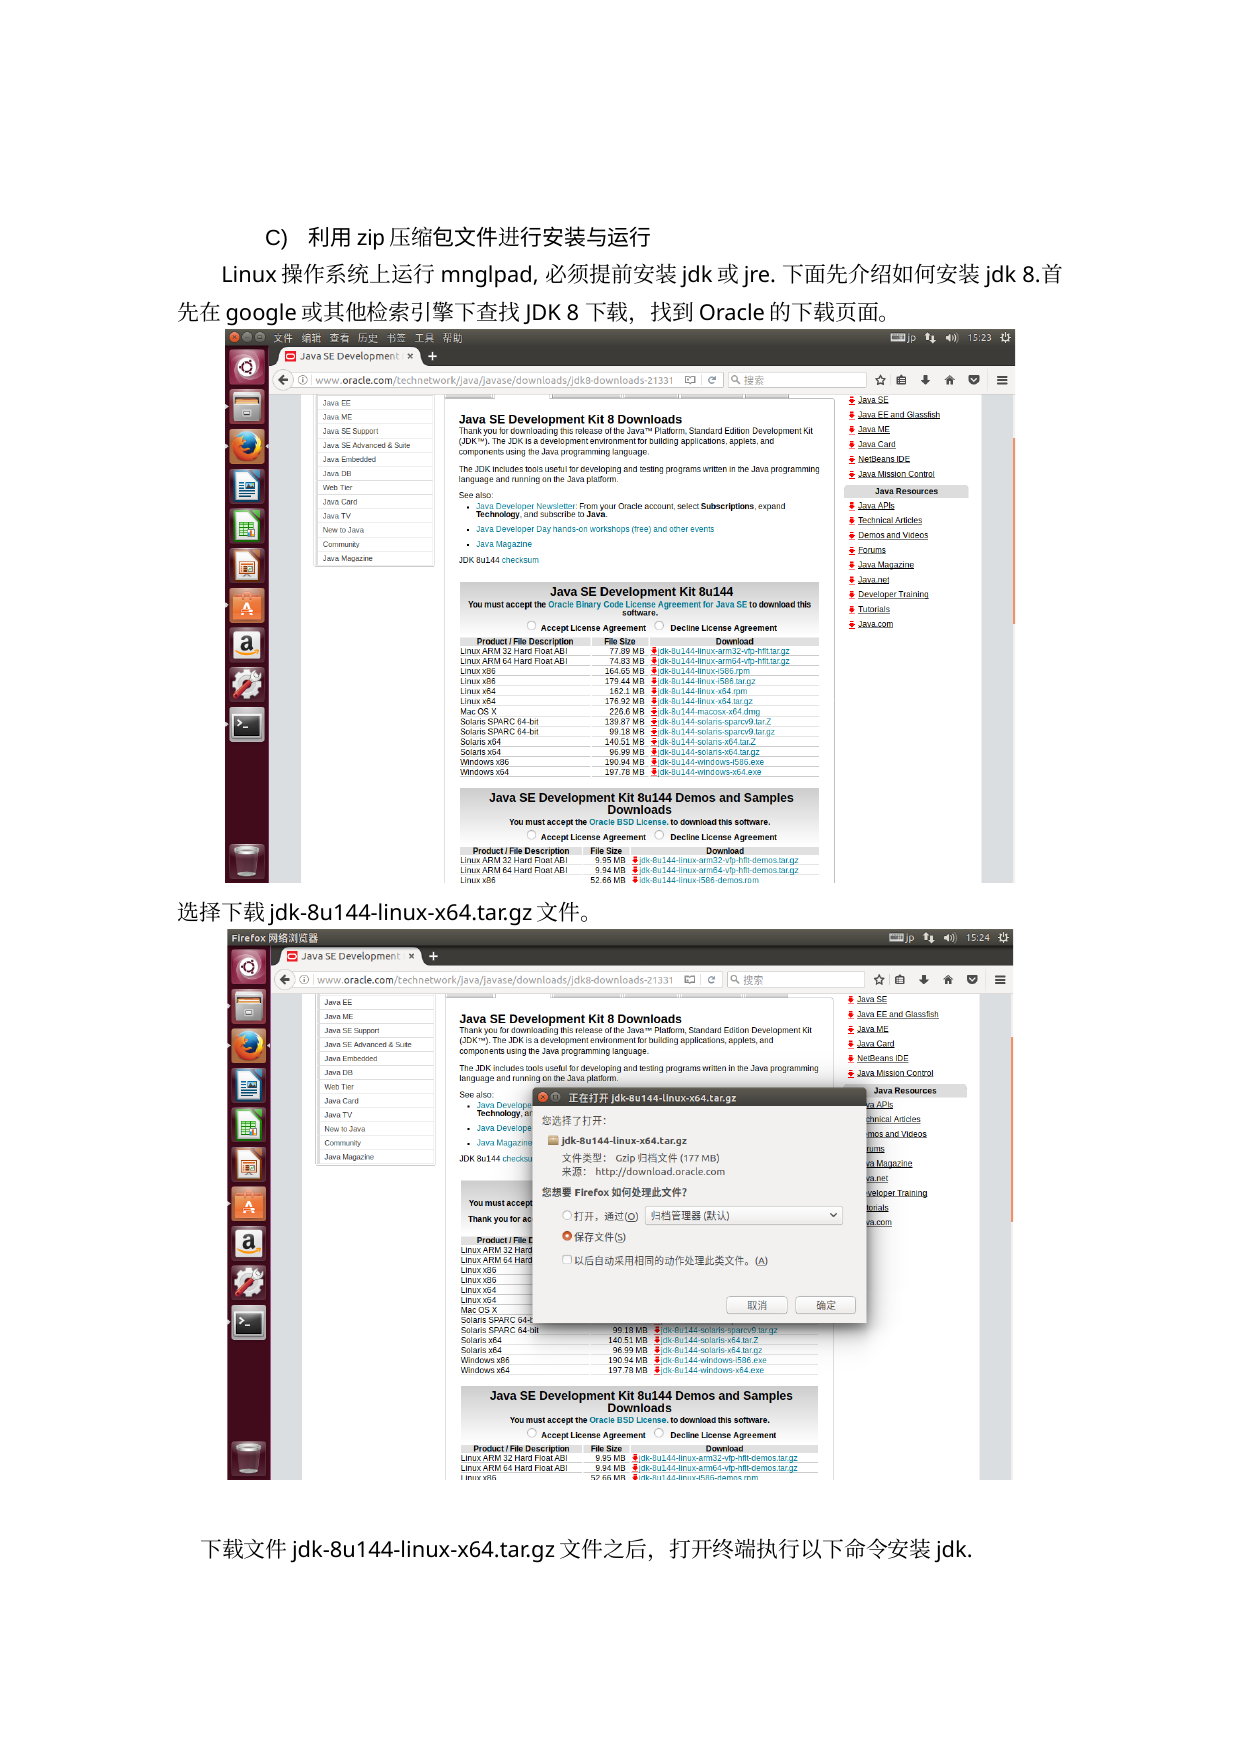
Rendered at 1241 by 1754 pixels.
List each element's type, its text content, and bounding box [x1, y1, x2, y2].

subtitle 利用zip压缩包文件进行安装与运行 [265, 217, 1063, 254]
text Linux操作系统上运行mnglpad, 必须提前安装jdk或jre. 下面先介绍如何安装jdk 8.首先在google或其他检索引擎下查找 JDK 8 下载，找到Oracle的下载页面。 [177, 254, 1063, 329]
picture [225, 329, 1016, 883]
text 下载文件jdk-8u144-linux-x64.tar.gz文件之后，打开终端执行以下命令安装jdk. [177, 1529, 1063, 1567]
text 选择下载jdk-8u144-linux-x64.tar.gz文件。 [177, 892, 1063, 929]
picture [227, 929, 1014, 1480]
